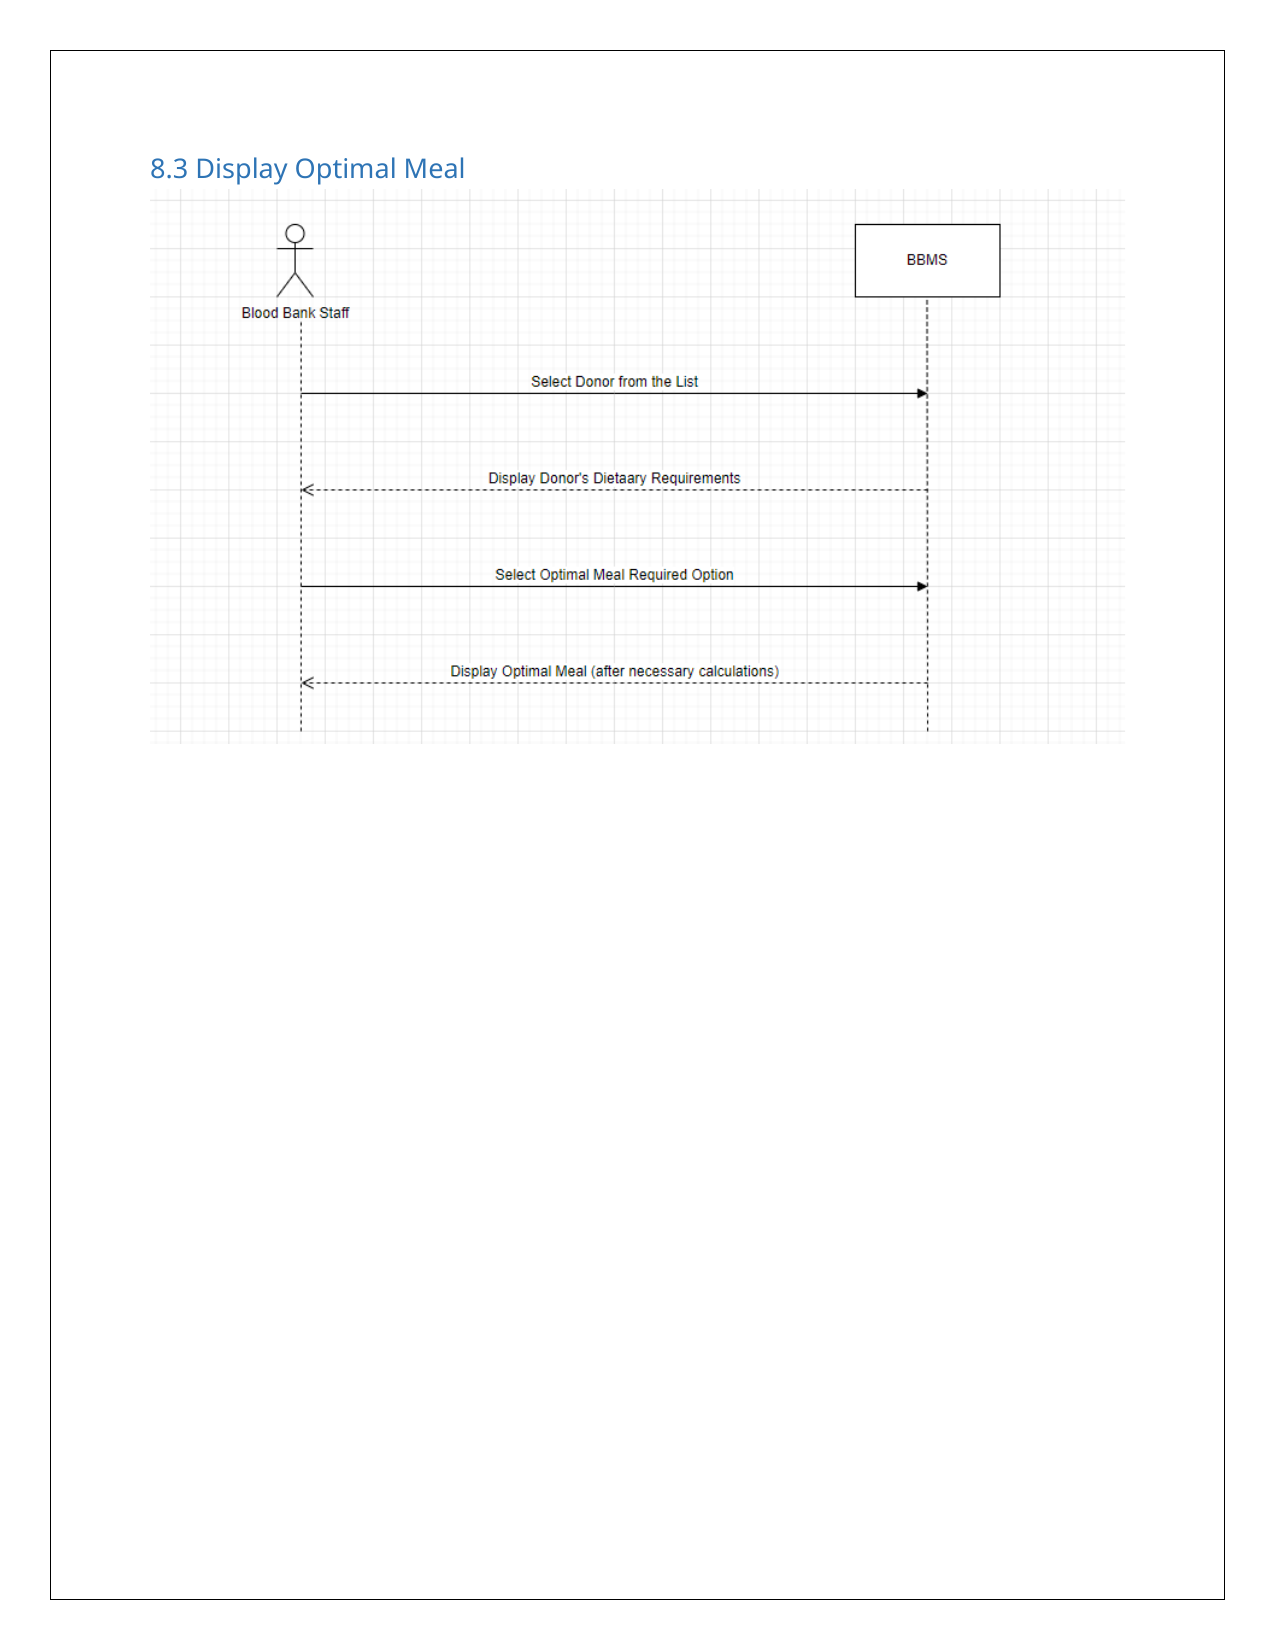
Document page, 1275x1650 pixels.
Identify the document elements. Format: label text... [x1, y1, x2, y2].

subtitle 8.3 Display Optimal Meal [150, 150, 1125, 187]
picture [150, 189, 1125, 744]
